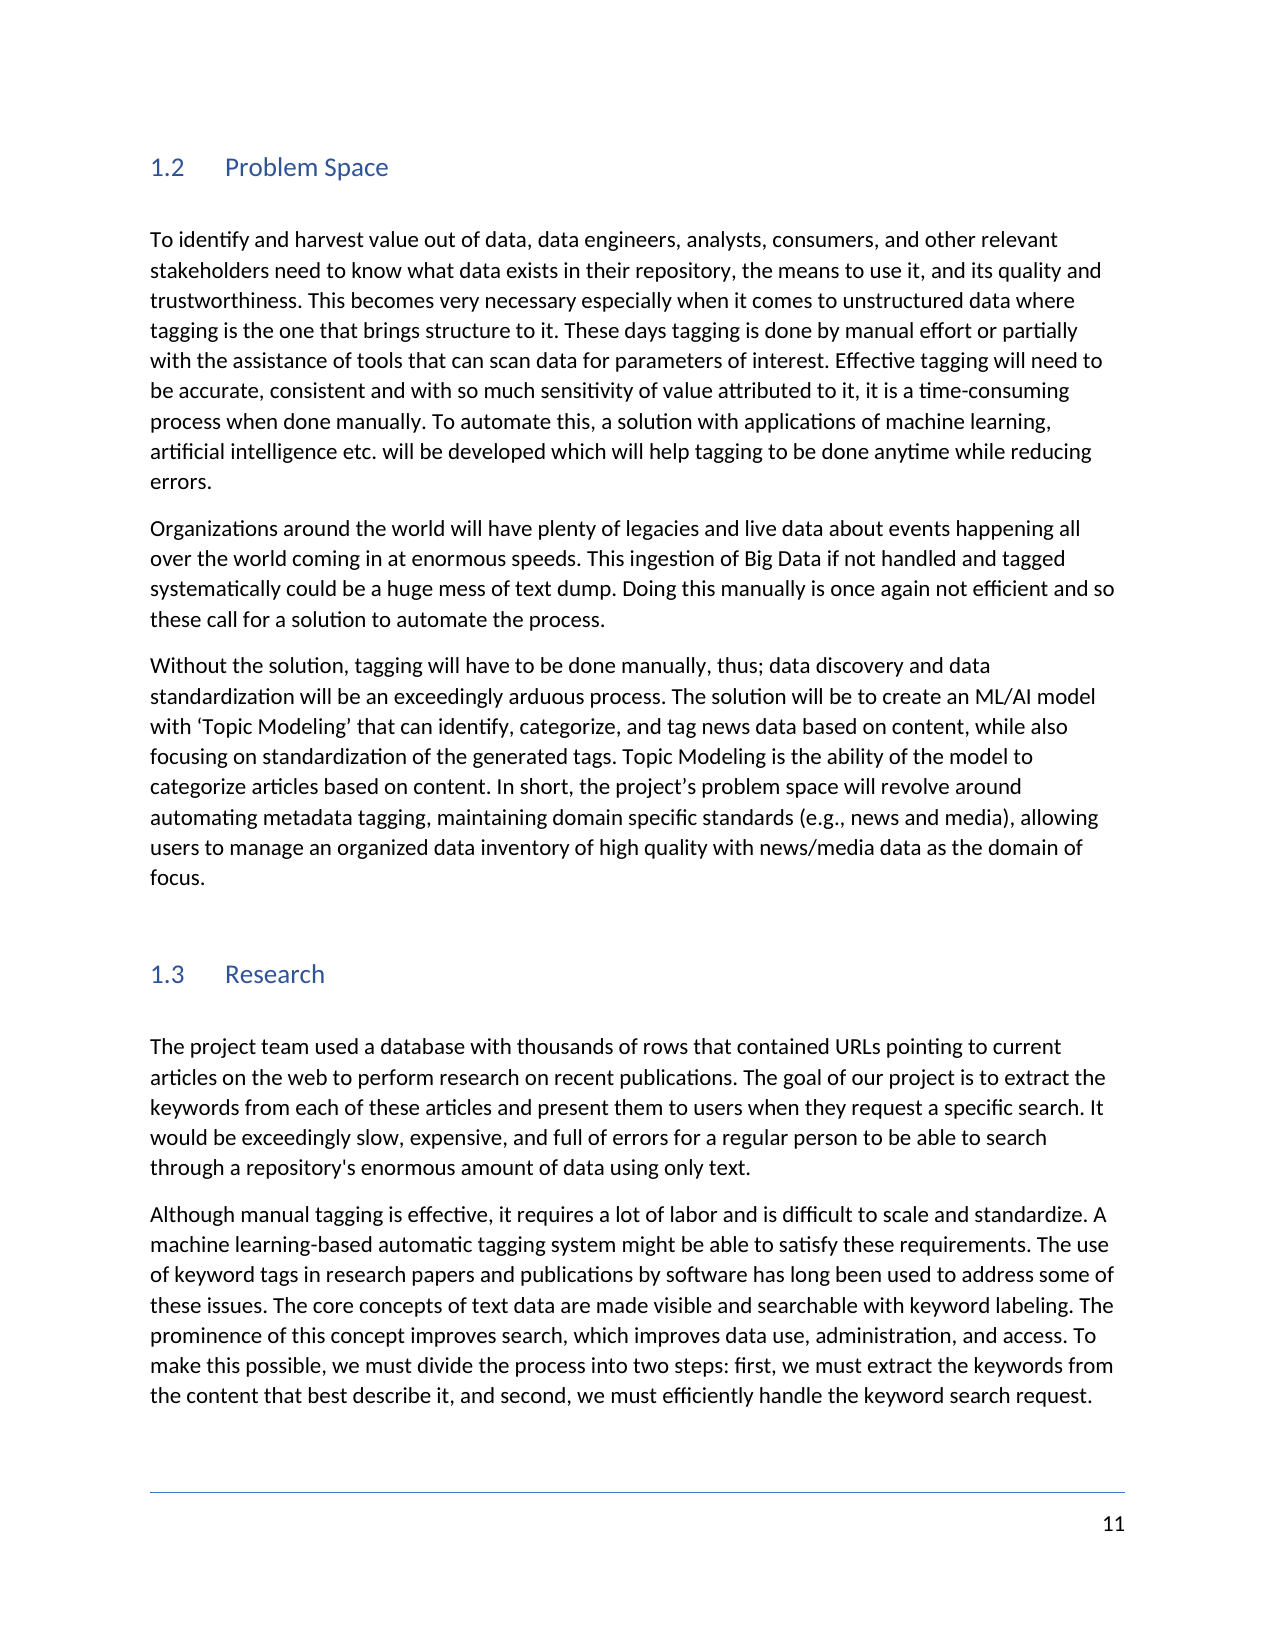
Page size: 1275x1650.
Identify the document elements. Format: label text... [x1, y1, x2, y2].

text Without the solution, tagging will have to be done manually, thus; data discovery and data standardization will be an exceedingly arduous process. The solution will be to create an ML/AI model with ‘Topic Modeling’ that can identify, categorize, and tag news data based on content, while also focusing on standardization of the generated tags. Topic Modeling is the ability of the model to categorize articles based on content. In short, the project’s problem space will revolve around automating metadata tagging, maintaining domain specific standards (e.g., news and media), allowing users to manage an organized data inventory of high quality with news/media data as the domain of focus. [150, 652, 1125, 891]
subtitle Problem Space [150, 150, 1125, 183]
text Although manual tagging is effective, it requires a lot of labor and is difficult to scale and standardize. A machine learning-based automatic tagging system might be able to satisfy these requirements. The use of keyword tags in research papers and publications by software has long been used to address some of these issues. The core concepts of text data are made visible and searchable with keyword labeling. The prominence of this concept improves search, which improves data use, administration, and access. To make this possible, we must divide the process into two steps: first, we must extract the keywords from the content that best describe it, and second, we must efficiently handle the keyword search request. [150, 1200, 1125, 1409]
text To identify and harvest value out of data, data engineers, analysts, consumers, and other relevant stakeholders need to know what data exists in their repository, the means to use it, and its quality and trustworthiness. This becomes very necessary especially when it comes to unstructured data where tagging is the one that brings structure to it. These days tagging is done by manual effort or partially with the assistance of tools that can scan data for parameters of interest. Effective tagging will need to be accurate, consistent and with so much sensitivity of value attributed to it, it is a time-consuming process when done manually. To automate this, a solution with applications of machine learning, artificial intelligence etc. will be developed which will help tagging to be done anytime while reducing errors. [150, 226, 1125, 495]
text Organizations around the world will have plenty of legacies and live data about events happening all over the world coming in at enormous speeds. This ingestion of Big Data if not handled and tagged systematically could be a huge mess of text dump. Doing this manually is once again not efficient and so these call for a solution to automate the process. [150, 514, 1125, 633]
subtitle Research [150, 957, 1125, 990]
text The project team used a database with thousands of rows that contained URLs pointing to current articles on the web to perform research on recent publications. The goal of our project is to extract the keywords from each of these articles and present them to users when they request a specific search. It would be exceedingly slow, expensive, and full of errors for a regular person to be able to search through a repository's enormous amount of data using only text. [150, 1032, 1125, 1181]
